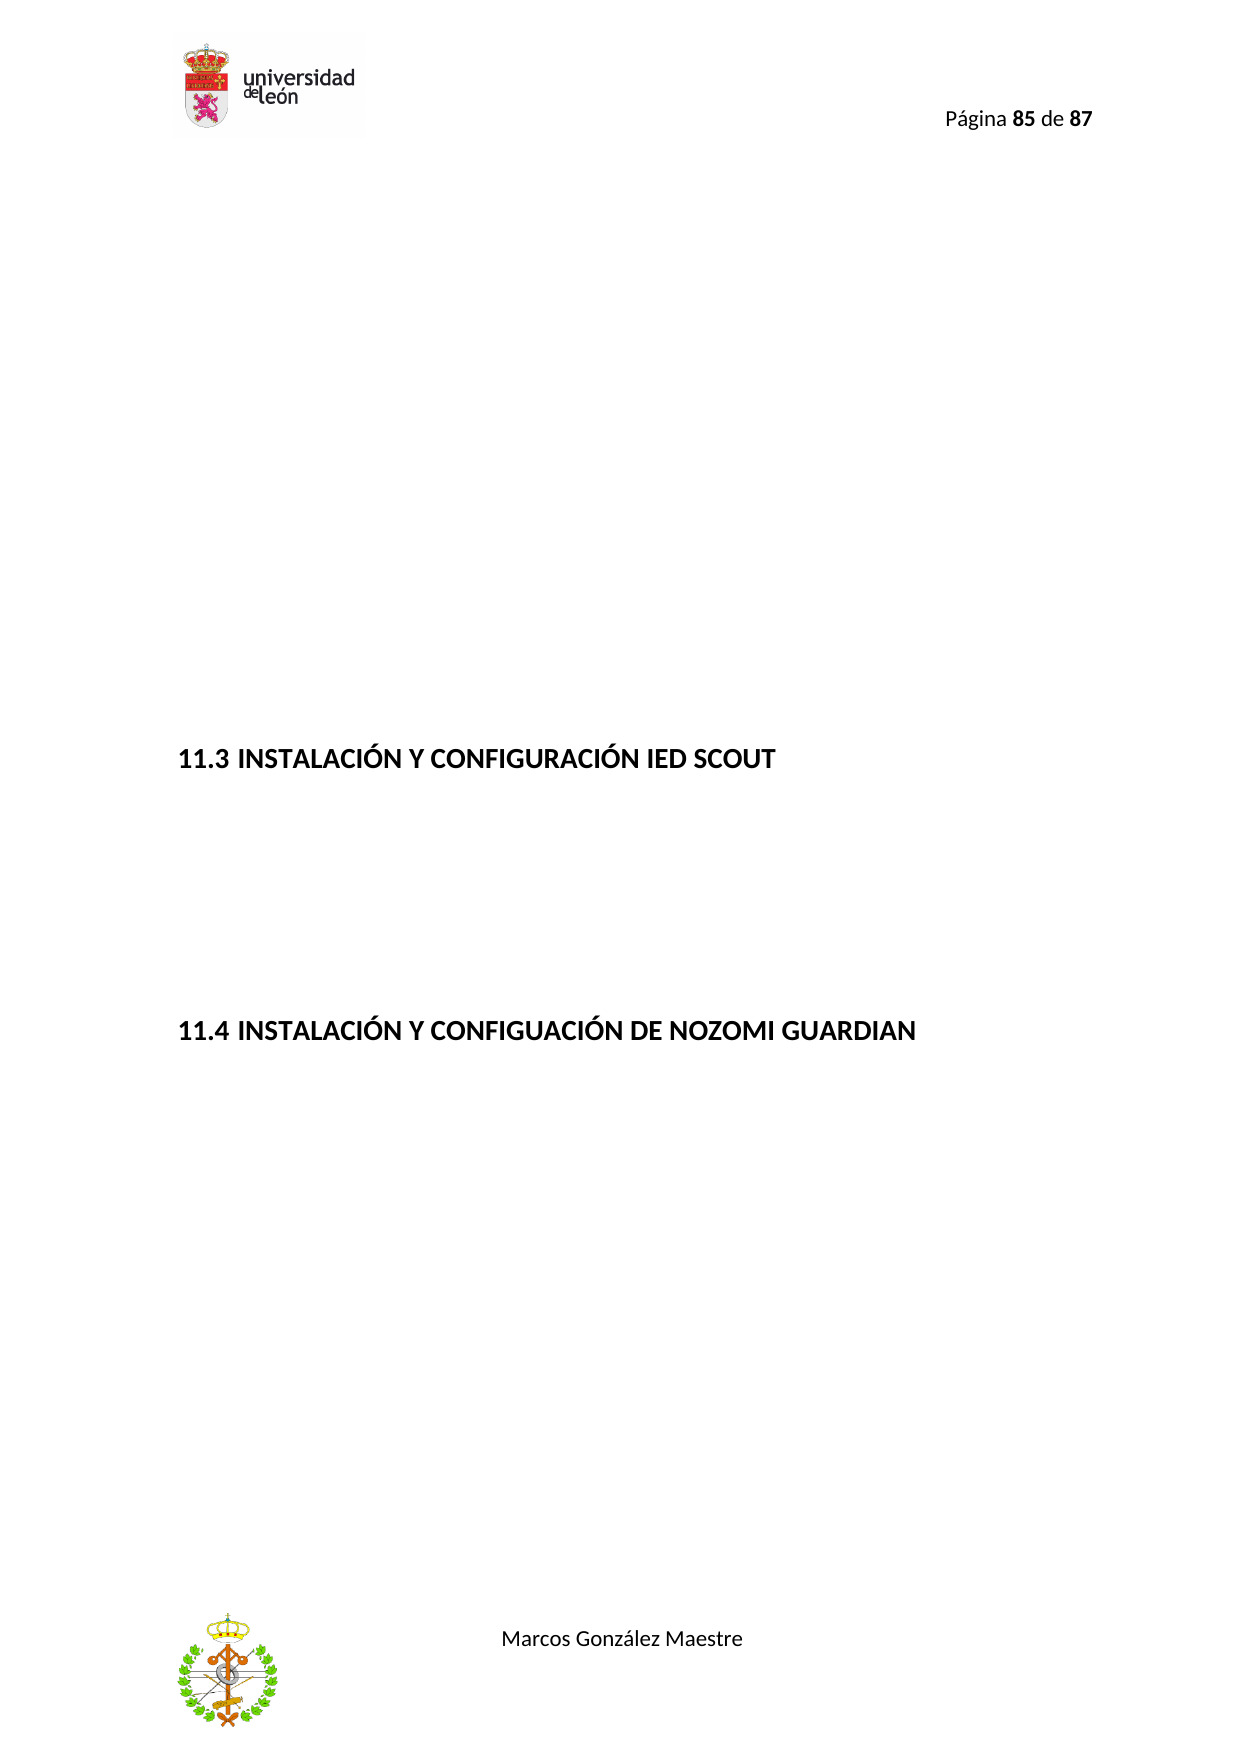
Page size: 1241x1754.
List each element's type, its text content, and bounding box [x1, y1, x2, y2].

subtitle INSTALACIÓN Y CONFIGURACIÓN IED SCOUT [177, 740, 1092, 775]
picture [172, 32, 365, 138]
picture [177, 1613, 278, 1727]
subtitle INSTALACIÓN Y CONFIGUACIÓN DE NOZOMI GUARDIAN [177, 1012, 1092, 1048]
